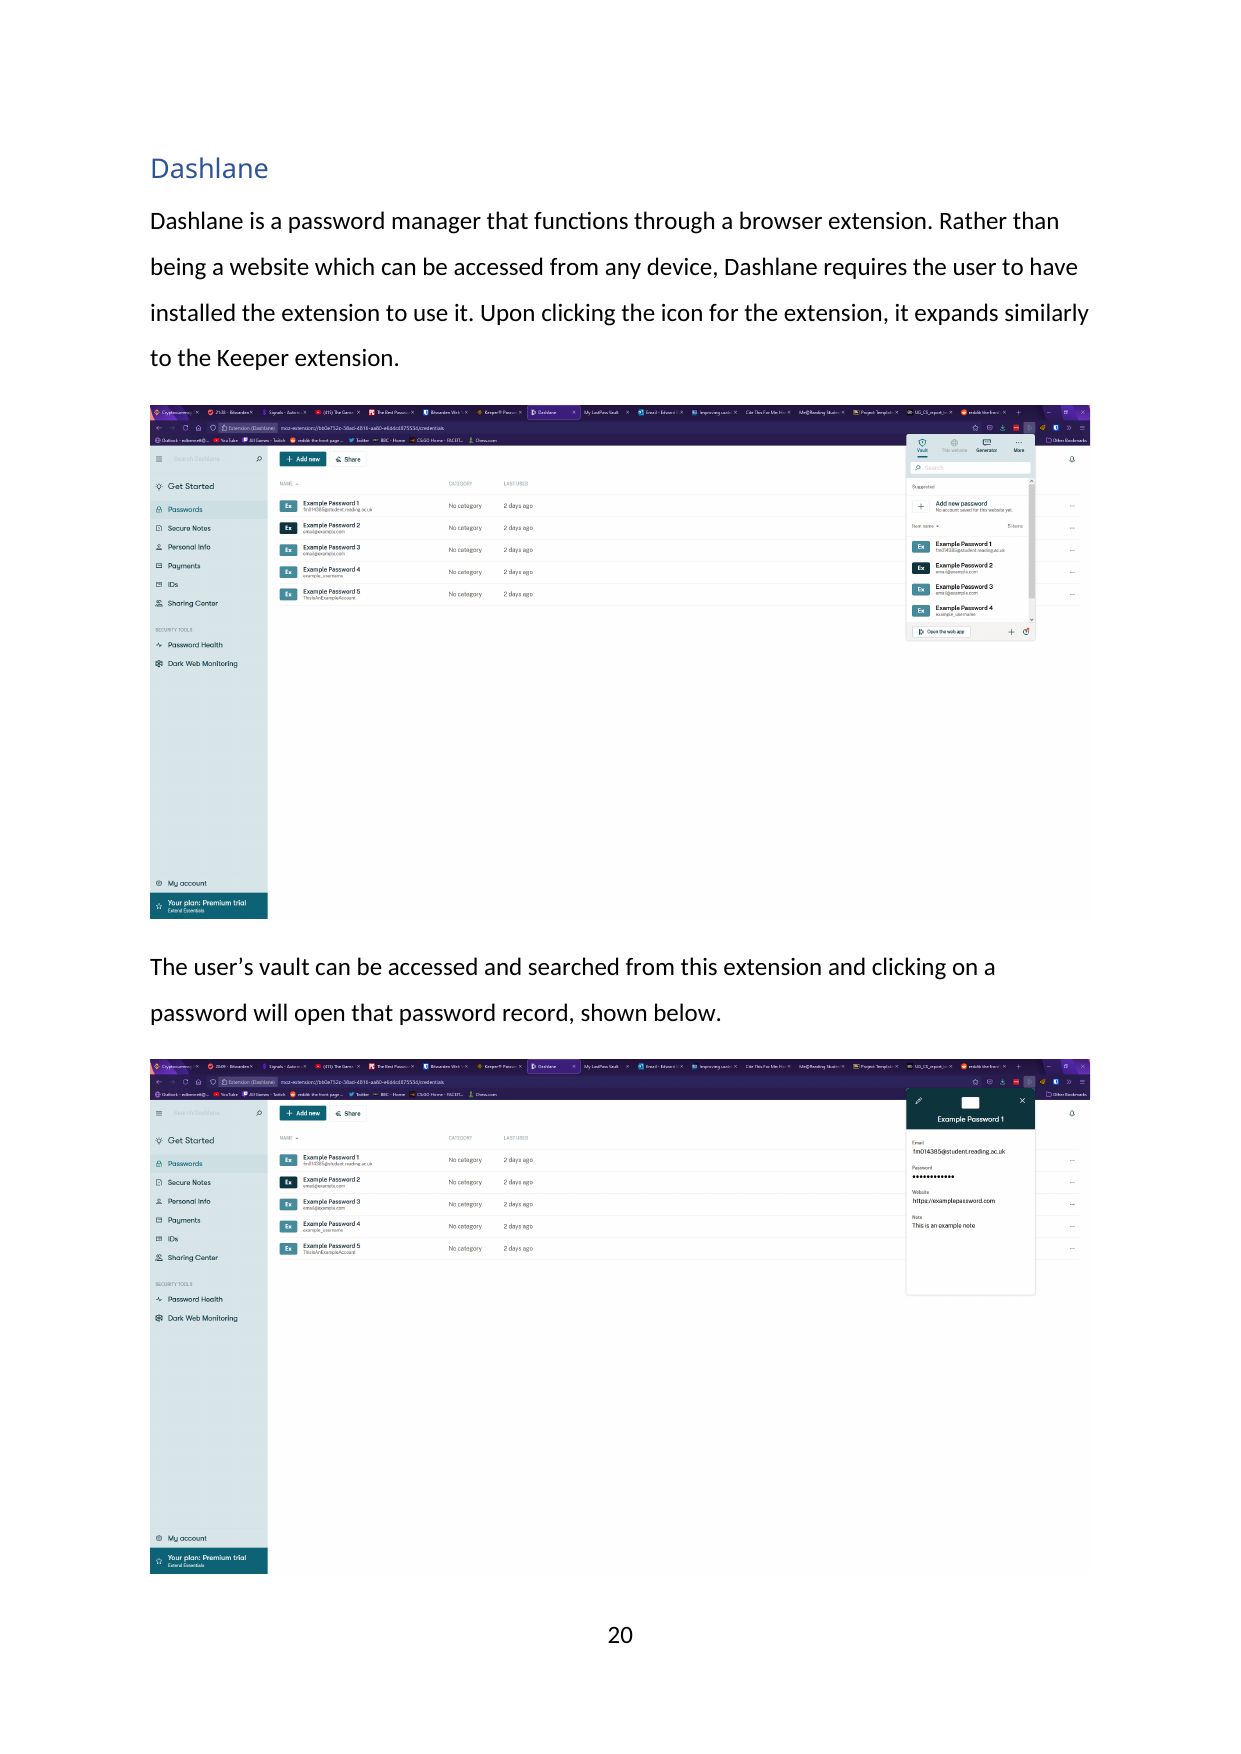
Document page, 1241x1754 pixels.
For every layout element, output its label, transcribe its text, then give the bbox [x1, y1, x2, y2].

text The user’s vault can be accessed and searched from this extension and clicking on a password will open that password record, shown below. [150, 951, 1090, 1027]
picture [150, 405, 1091, 919]
picture [150, 1059, 1091, 1574]
subtitle Dashlane [150, 150, 1090, 187]
text Dashlane is a password manager that functions through a browser extension. Rather than being a website which can be accessed from any device, Dashlane requires the user to have installed the extension to use it. Upon clicking the icon for the extension, it expands similarly to the Keeper extension. [150, 205, 1090, 373]
